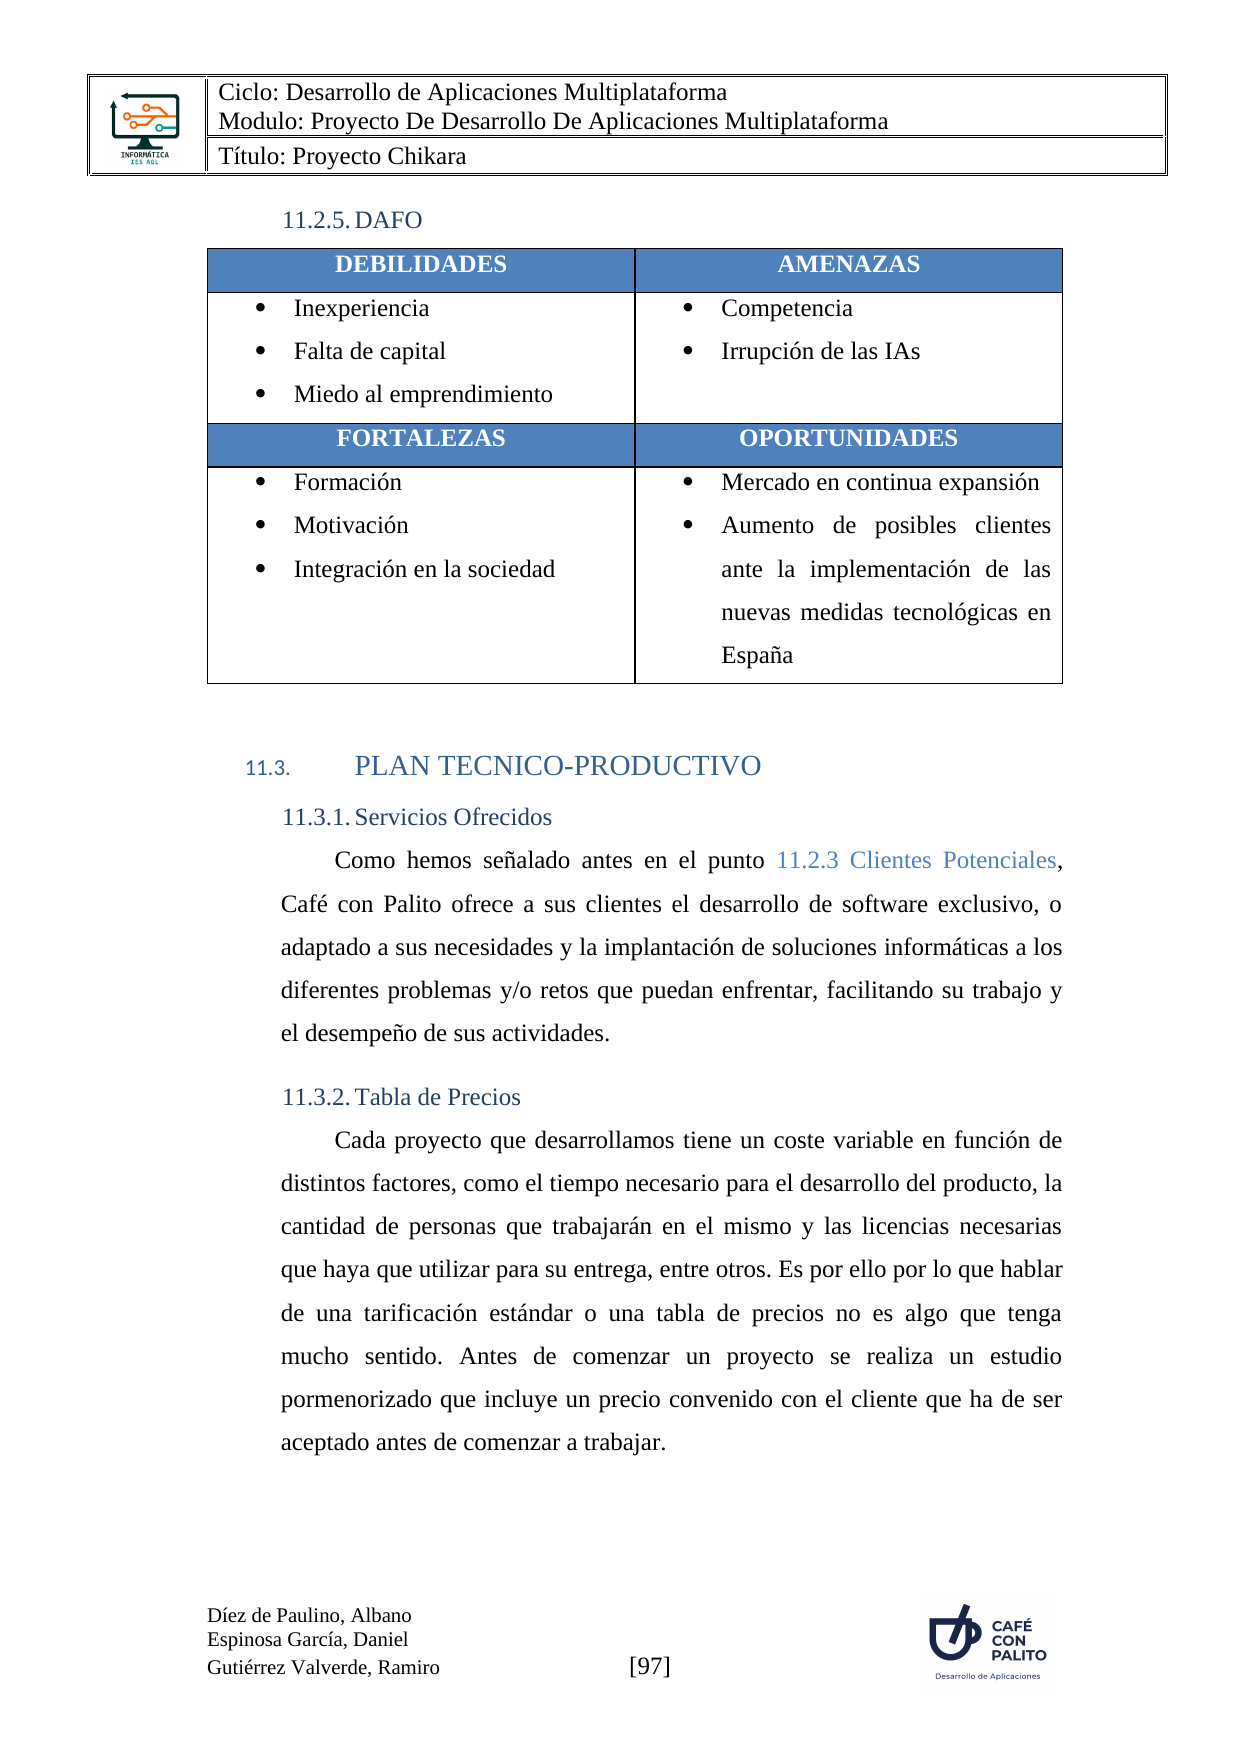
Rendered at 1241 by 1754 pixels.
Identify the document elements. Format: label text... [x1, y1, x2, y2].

text Cada proyecto que desarrollamos tiene un coste variable en función de distintos factores, como el tiempo necesario para el desarrollo del producto, la cantidad de personas que trabajarán en el mismo y las licencias necesarias que haya que utilizar para su entrega, entre otros. Es por ello por lo que hablar de una tarificación estándar o una tabla de precios no es algo que tenga mucho sentido. Antes de comenzar un proyecto se realiza un estudio pormenorizado que incluye un precio convenido con el cliente que ha de ser aceptado antes de comenzar a trabajar. [281, 1125, 1063, 1456]
text Como hemos señalado antes en el punto 11.2.3 Clientes Potenciales, Café con Palito ofrece a sus clientes el desarrollo de software exclusivo, o adaptado a sus necesidades y la implantación de soluciones informáticas a los diferentes problemas y/o retos que puedan enfrentar, facilitando su trabajo y el desempeño de sus actividades. [281, 846, 1063, 1047]
table_header AMENAZAS [636, 249, 1062, 292]
table_cell Mercado en continua expansión Aumento de posibles clientes ante la implementación de las nuevas medidas tecnológicas en España [636, 468, 1062, 683]
subtitle DAFO [282, 205, 1063, 234]
picture [106, 87, 186, 168]
table_cell Inexperiencia Falta de capital Miedo al emprendimiento [208, 293, 634, 422]
table_cell OPORTUNIDADES [636, 424, 1062, 466]
table_cell FORTALEZAS [208, 424, 634, 466]
subtitle PLAN TECNICO-PRODUCTIVO [244, 748, 1063, 782]
subtitle Servicios Ofrecidos [282, 802, 1063, 831]
picture [921, 1595, 1058, 1695]
table_cell Competencia Irrupción de las IAs [636, 293, 1062, 422]
table_header DEBILIDADES [208, 249, 634, 292]
table_cell Formación Motivación Integración en la sociedad [208, 468, 634, 683]
subtitle Tabla de Precios [282, 1082, 1063, 1111]
